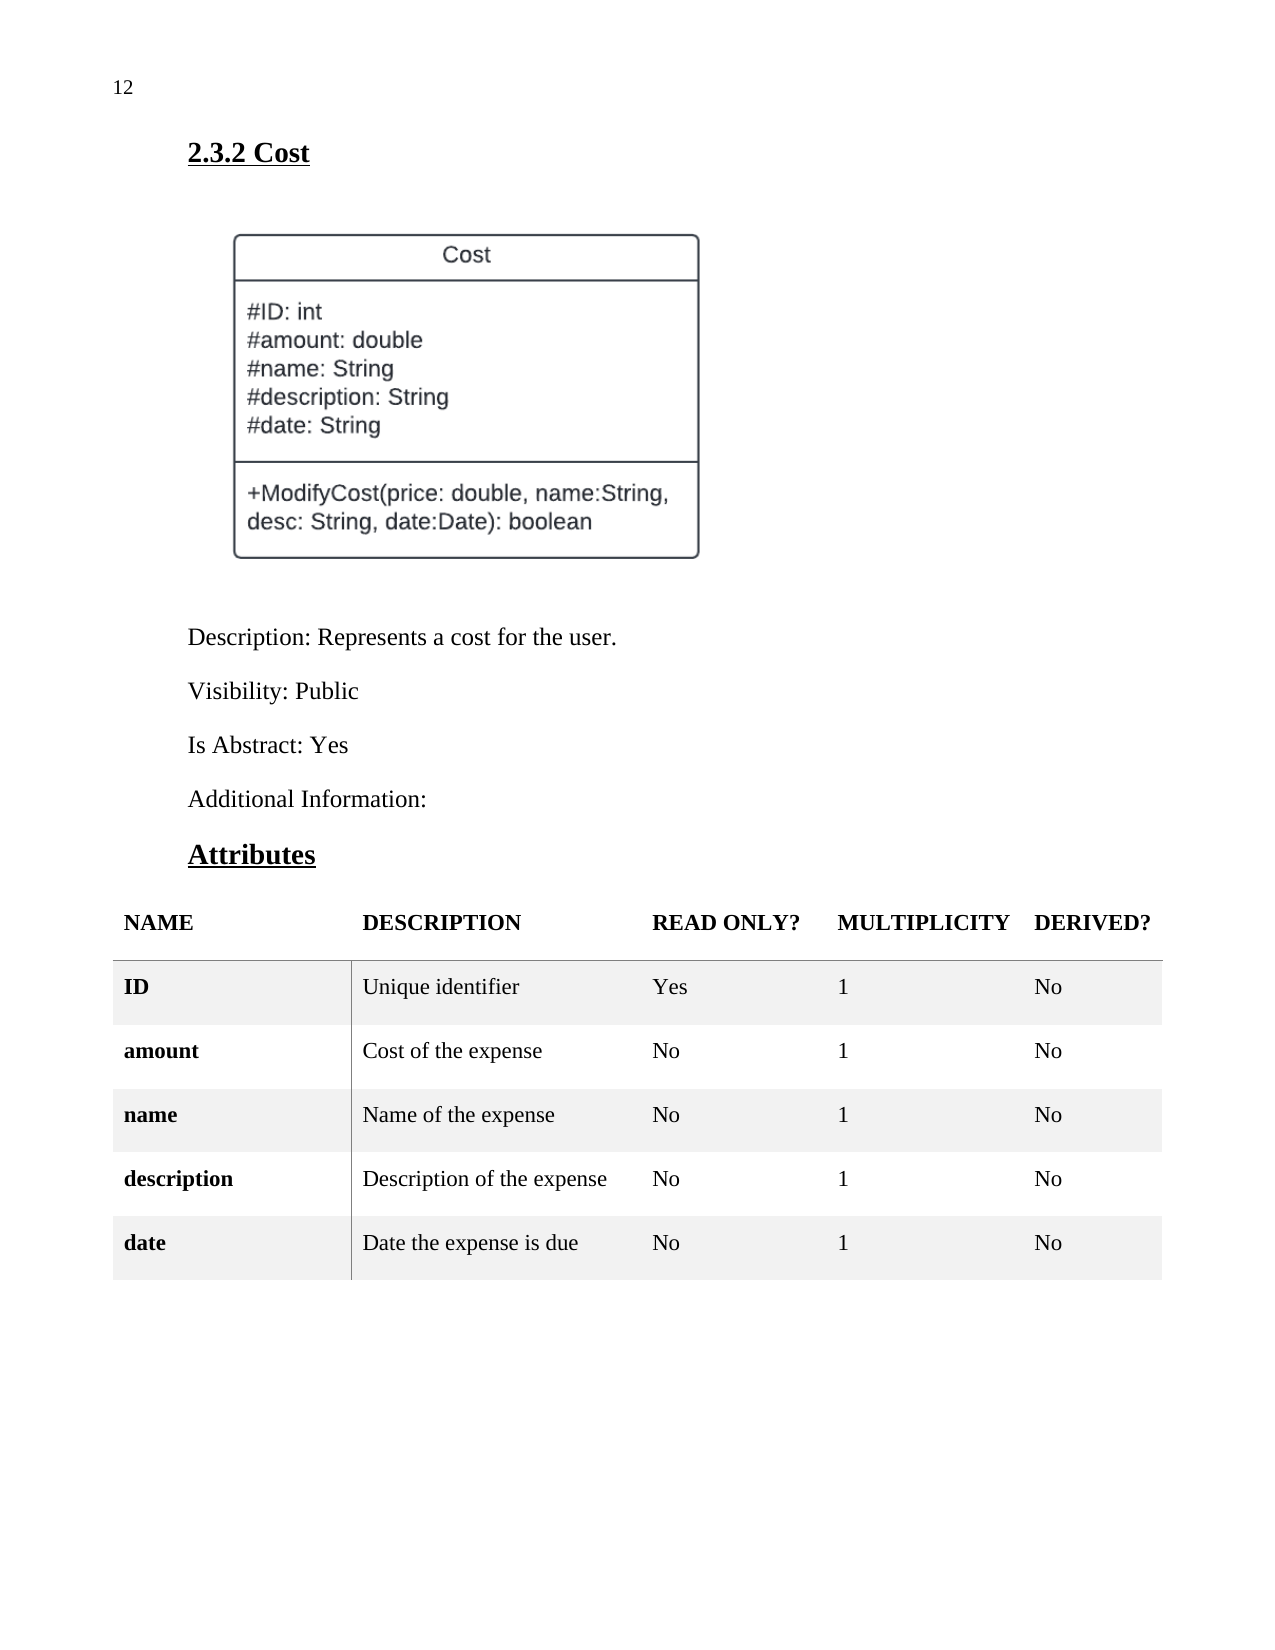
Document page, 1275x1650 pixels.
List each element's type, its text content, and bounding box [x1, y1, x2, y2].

table_cell 1 [826, 1089, 1023, 1152]
text 2.3.2 Cost [187, 136, 1162, 169]
table_header Description [351, 896, 641, 960]
table_cell amount [113, 1025, 351, 1089]
table_cell No [1023, 1153, 1162, 1216]
text Visibility: Public [187, 676, 1162, 705]
table_cell 1 [826, 1025, 1023, 1089]
table_cell No [641, 1089, 826, 1152]
table_cell 1 [826, 961, 1023, 1025]
table_cell Date the expense is due [352, 1216, 641, 1280]
table_cell No [641, 1153, 826, 1216]
table_header Name [113, 896, 351, 960]
table_cell No [1023, 1089, 1162, 1152]
table_cell Name of the expense [352, 1089, 641, 1152]
table_header Derived? [1023, 896, 1162, 960]
table_header Multiplicity [826, 896, 1023, 960]
table_cell 1 [826, 1216, 1023, 1280]
table_cell description [113, 1153, 351, 1216]
table_cell No [1023, 961, 1162, 1025]
table_cell ID [113, 961, 351, 1025]
text Description: Represents a cost for the user. [187, 622, 1162, 651]
table_cell Cost of the expense [352, 1025, 641, 1089]
table_cell No [641, 1025, 826, 1089]
table_header Read Only? [641, 896, 826, 960]
table_cell Unique identifier [352, 961, 641, 1025]
table_cell No [1023, 1216, 1162, 1280]
text Is Abstract: Yes [187, 730, 1162, 759]
table_cell Description of the expense [352, 1153, 641, 1216]
table_cell date [113, 1216, 351, 1280]
text Additional Information: [187, 784, 1162, 812]
table_cell 1 [826, 1153, 1023, 1216]
picture [187, 194, 746, 598]
table_cell Yes [641, 961, 826, 1025]
table_cell No [1023, 1025, 1162, 1089]
text Attributes [187, 837, 1162, 871]
table_cell name [113, 1089, 351, 1152]
table_cell No [641, 1216, 826, 1280]
